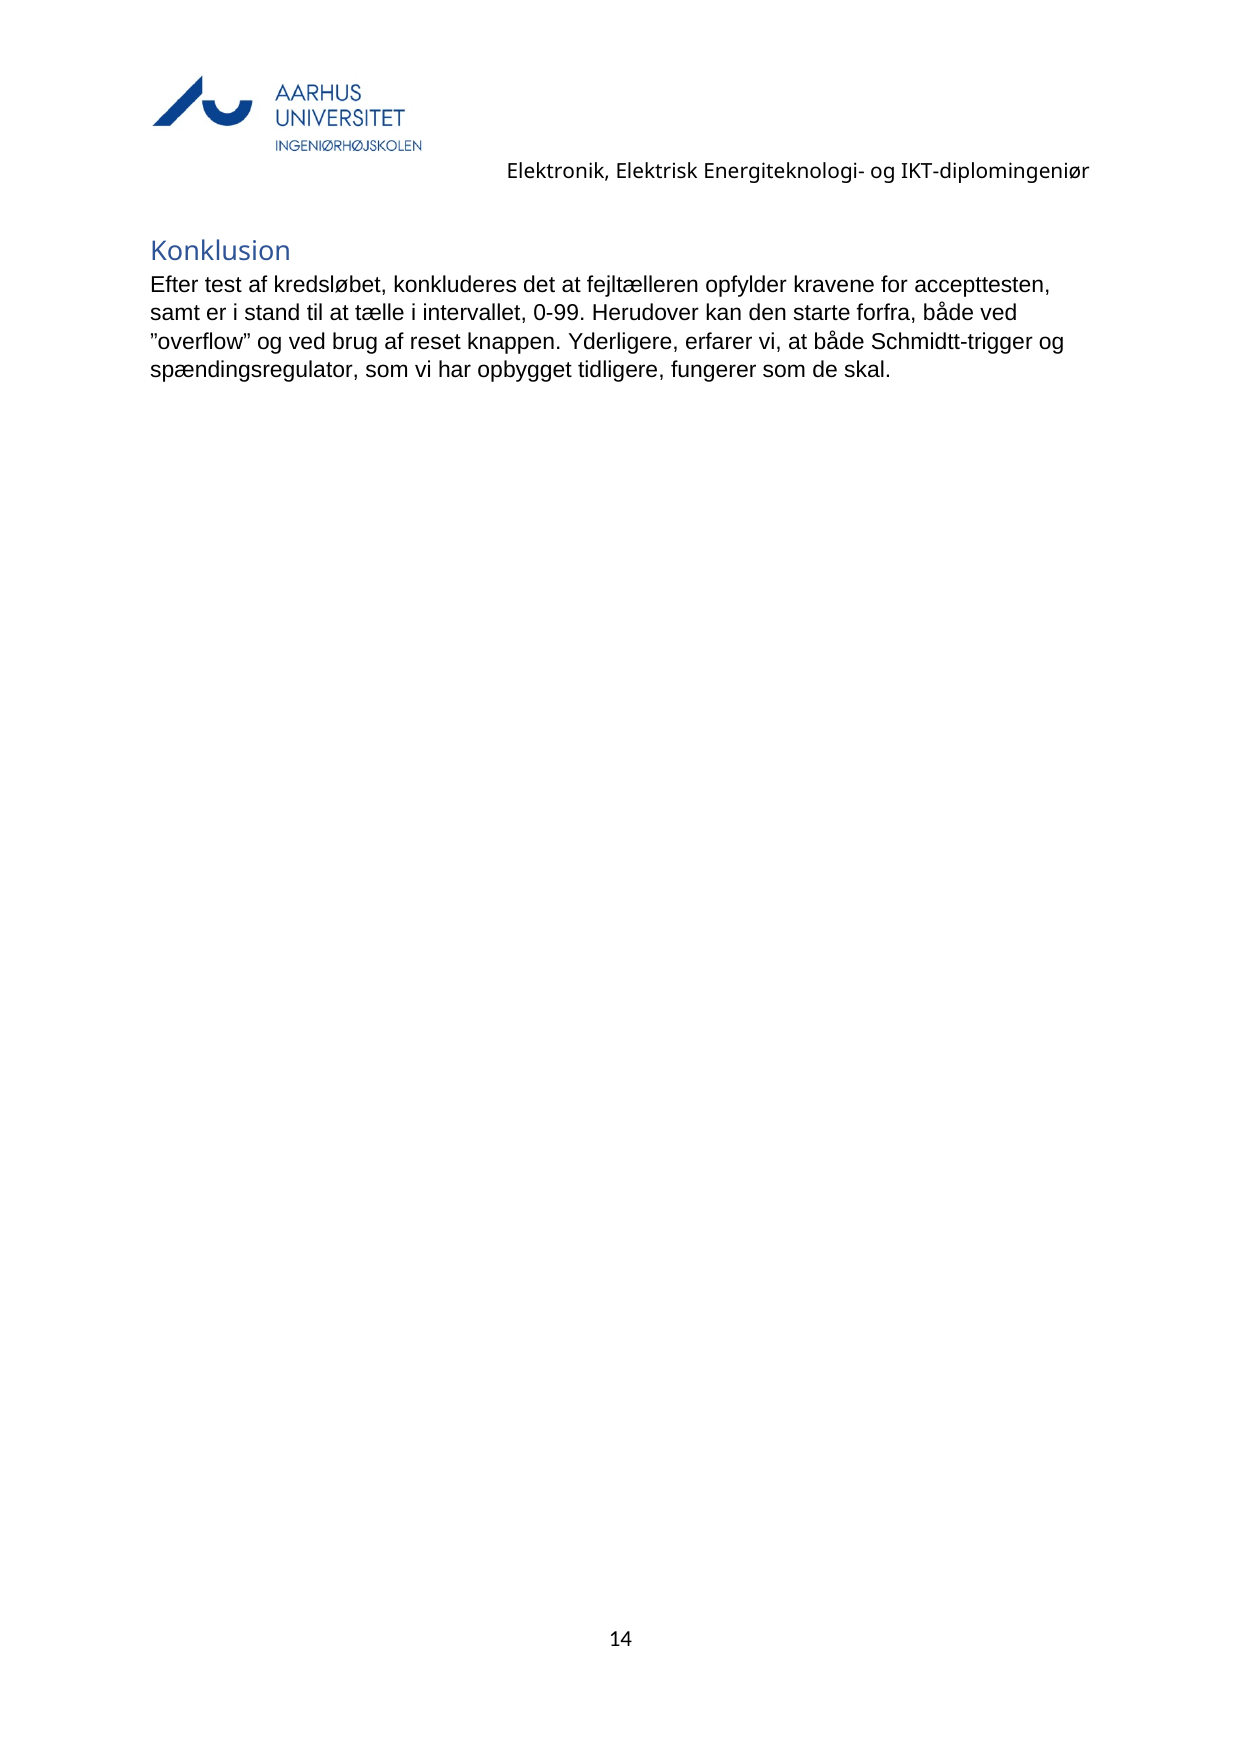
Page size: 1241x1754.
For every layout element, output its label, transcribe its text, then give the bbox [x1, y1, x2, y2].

text Efter test af kredsløbet, konkluderes det at fejltælleren opfylder kravene for accepttesten, samt er i stand til at tælle i intervallet, 0-99. Herudover kan den starte forfra, både ved ”overflow” og ved brug af reset knappen. Yderligere, erfarer vi, at både Schmidtt-trigger og spændingsregulator, som vi har opbygget tidligere, fungerer som de skal. [150, 271, 1090, 382]
picture [150, 73, 586, 156]
subtitle Konklusion [150, 231, 1090, 268]
